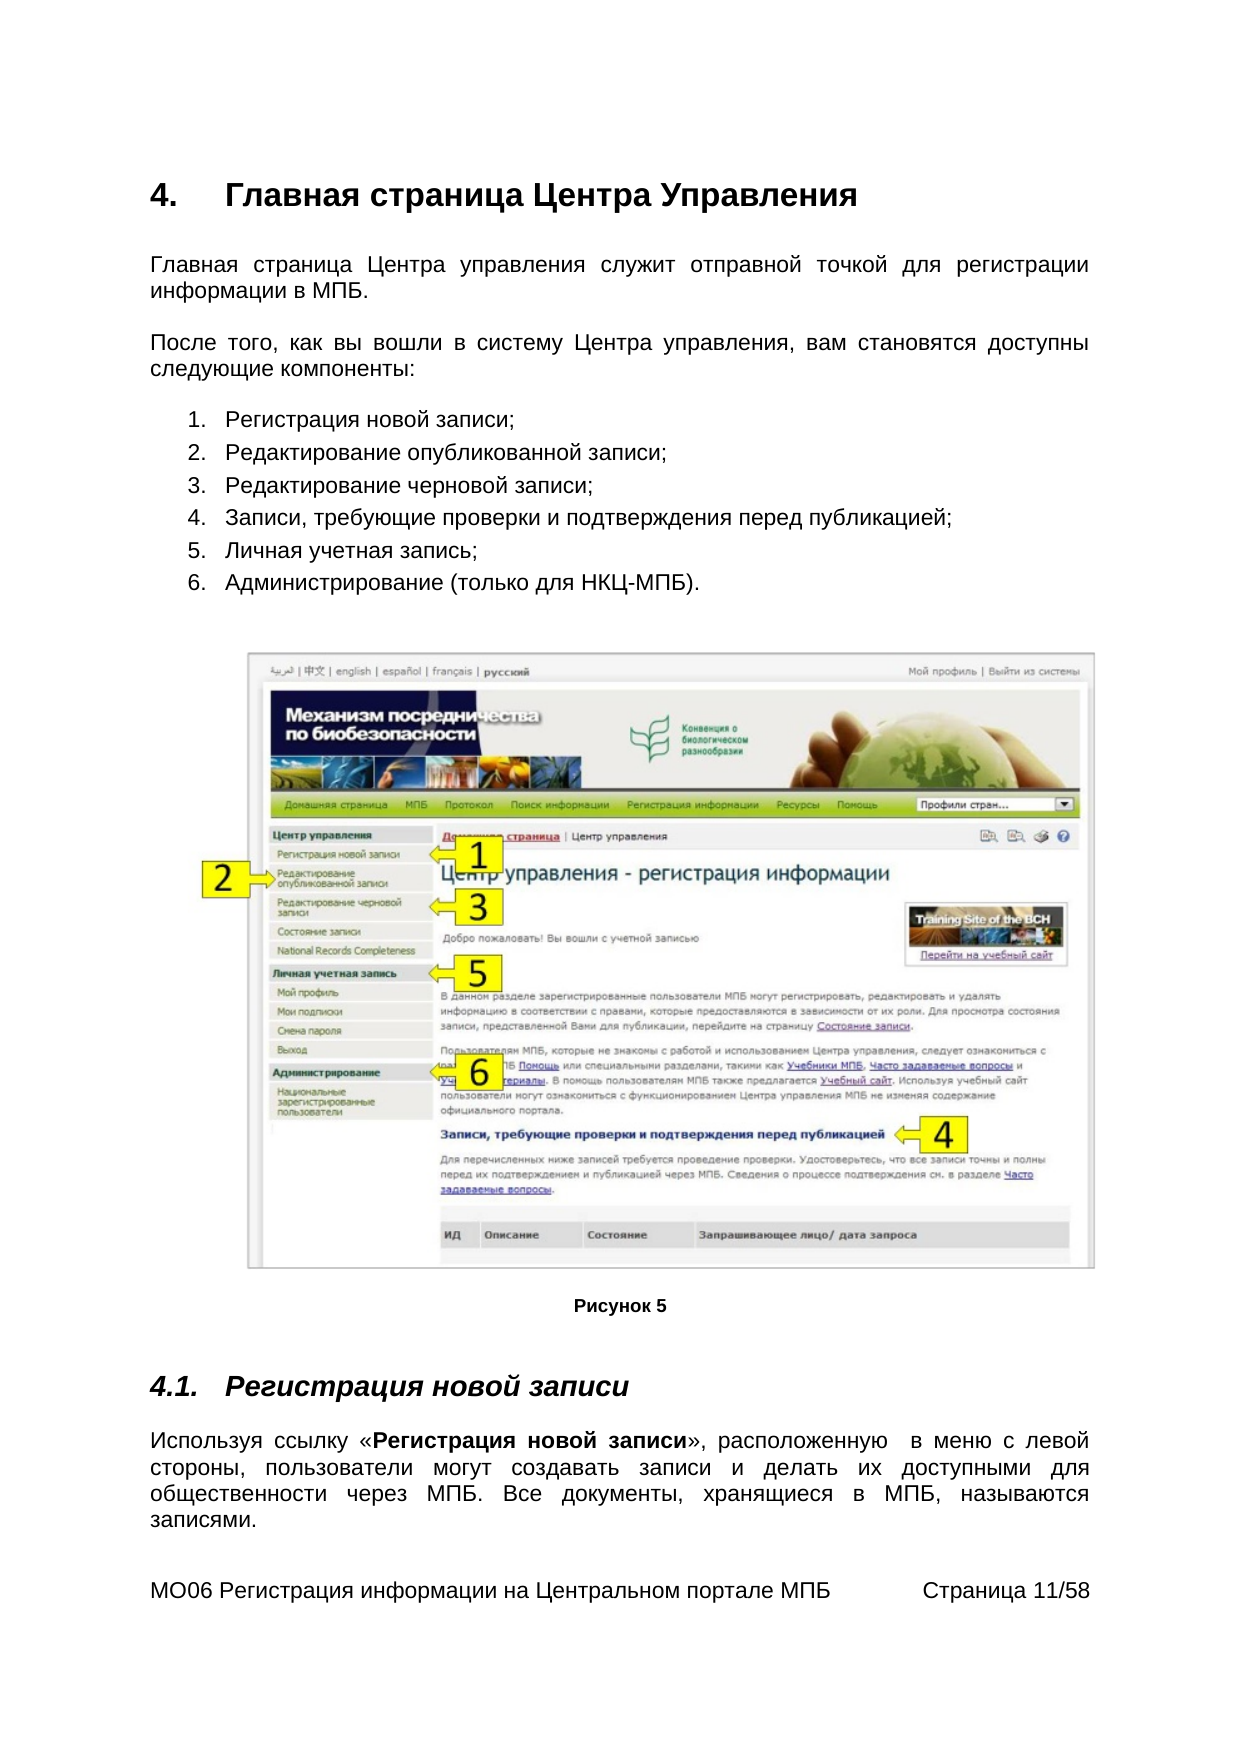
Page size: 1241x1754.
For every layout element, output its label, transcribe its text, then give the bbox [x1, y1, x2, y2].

list Записи, требующие проверки и подтверждения перед публикацией; [187, 504, 1090, 531]
list Редактирование опубликованной записи; [187, 439, 1090, 465]
subtitle Главная страница Центра Управления [150, 175, 1090, 213]
text Главная страница Центра управления служит отправной точкой для регистрации информации в МПБ. [150, 251, 1090, 304]
list Регистрация новой записи; [187, 406, 1090, 433]
list Редактирование черновой записи; [187, 472, 1090, 498]
text Используя ссылку «Регистрация новой записи», расположенную в меню с левой стороны, пользователи могут создавать записи и делать их доступными для общественности через МПБ. Все документы, хранящиеся в МПБ, называются записями. [150, 1427, 1090, 1533]
text После того, как вы вошли в систему Центра управления, вам становятся доступны следующие компоненты: [150, 329, 1090, 381]
picture [187, 652, 1096, 1270]
subtitle Регистрация новой записи [150, 1369, 1090, 1402]
list Личная учетная запись; [187, 537, 1090, 563]
text Рисунок 5 [150, 1295, 1090, 1316]
list Администрирование (только для НКЦ-МПБ). [187, 569, 1090, 596]
